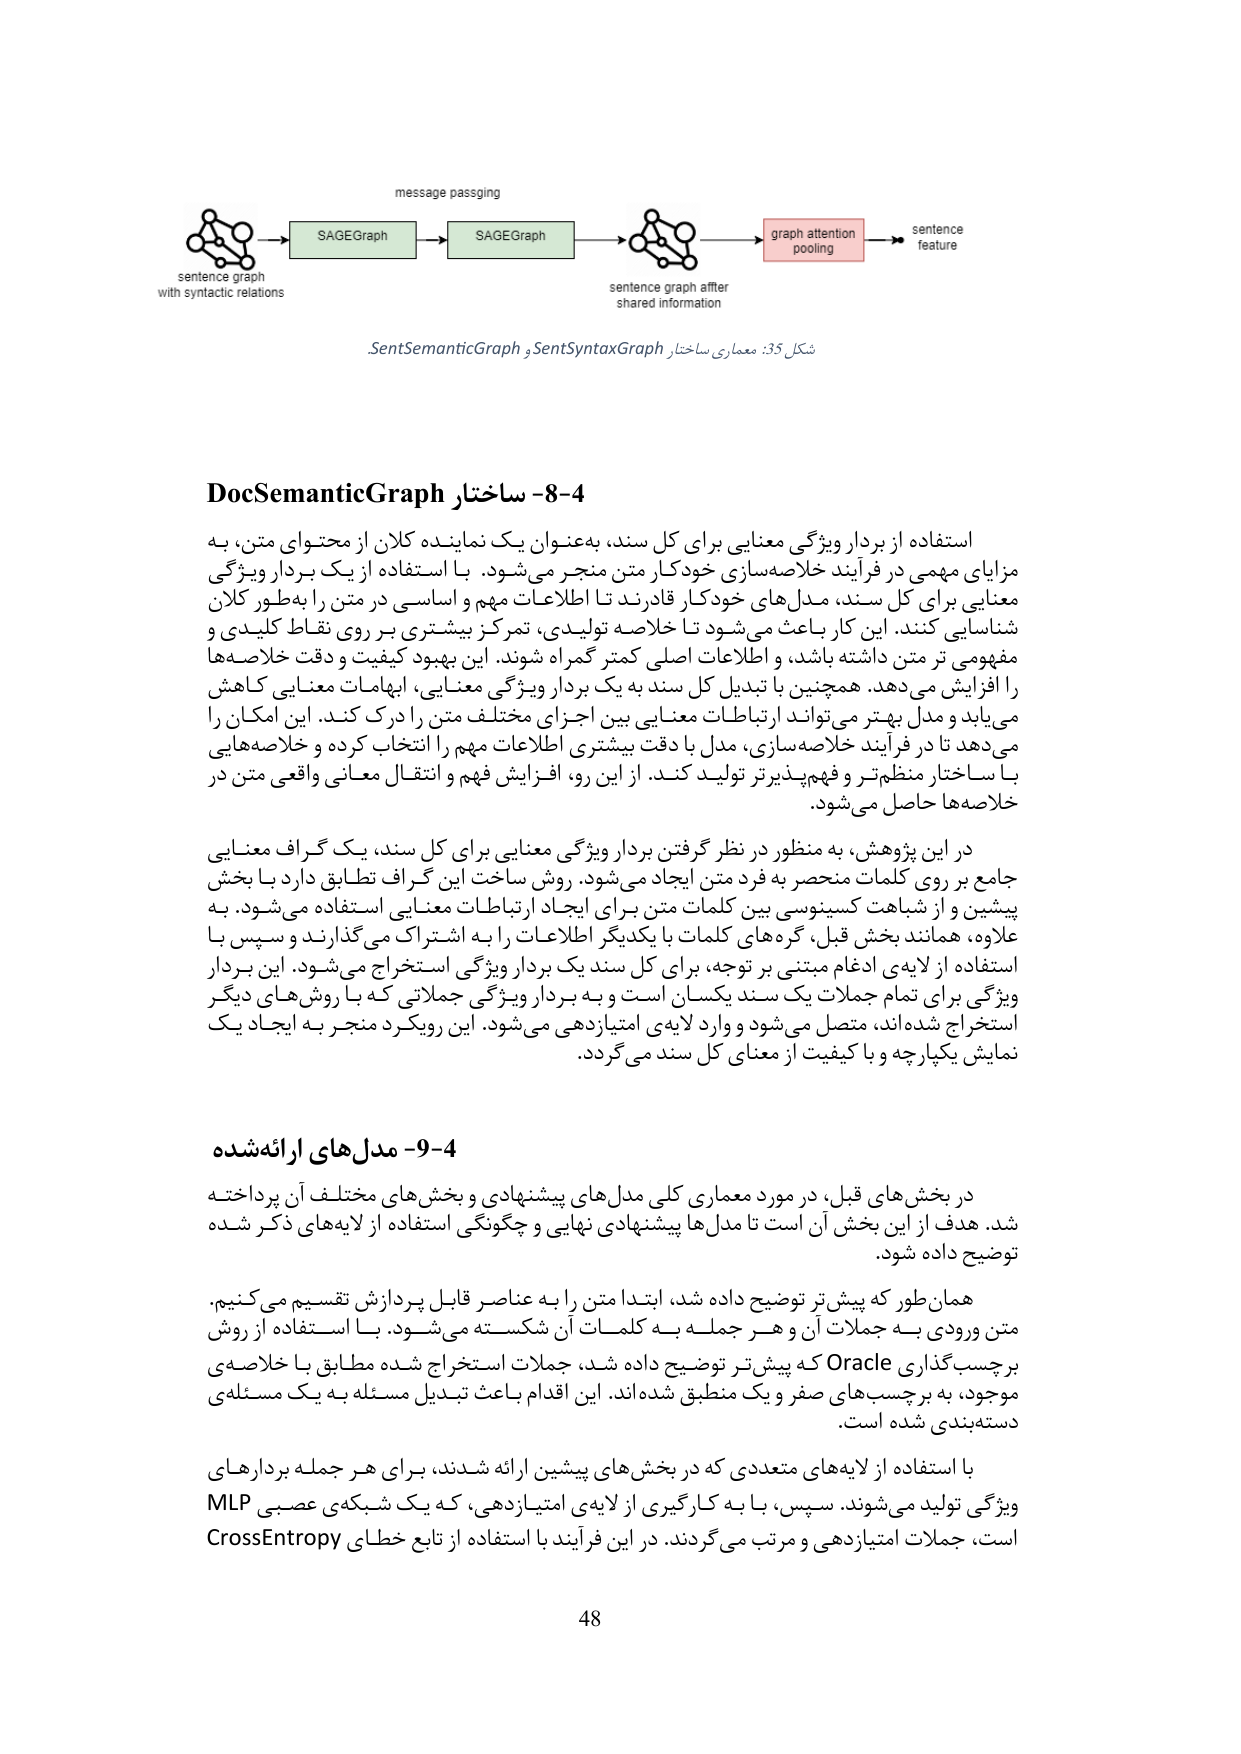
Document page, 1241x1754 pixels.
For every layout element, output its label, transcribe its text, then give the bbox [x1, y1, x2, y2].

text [207, 1457, 1018, 1555]
picture [147, 177, 974, 317]
text شکل 35: معماری ساختار SentSyntaxGraph و SentSemanticGraph. [207, 336, 1018, 361]
text همان‌طور که پیش‌تر توضیح داده شد، ابتدا متن را به عناصر قابل پردازش تقسیم می‌کنیم. متن ورودی به جملات آن و هر جمله به کلمات آن شکسته می‌شود. با استفاده از روش برچسب‌گذاری Oracle که پیش‌تر توضیح داده شد، جملات استخراج شده مطابق با خلاصه‌ی موجود، به برچسب‌های صفر و یک منطبق شده‌اند. این اقدام باعث تبدیل مسئله به یک مسئله‌ی دسته‌بندی شده است. [207, 1288, 1018, 1438]
text استفاده از بردار ویژگی معنایی برای کل سند، به‌عنوان یک نماینده کلان از محتوای متن، به مزایای مهمی در فرآیند خلاصه‌سازی خودکار متن منجر می‌شود. با استفاده از یک بردار ویژگی معنایی برای کل سند، مدل‌های خودکار قادرند تا اطلاعات مهم و اساسی در متن را به‌طور کلان شناسایی کنند. این کار باعث می‌شود تا خلاصه تولیدی، تمرکز بیشتری بر روی نقاط کلیدی و مفهومی تر متن داشته باشد، و اطلاعات اصلی کمتر گمراه شوند. این بهبود کیفیت و دقت خلاصه‌ها را افزایش می‌دهد. همچنین با تبدیل کل سند به یک بردار ویژگی معنایی، ابهامات معنایی کاهش می‌یابد و مدل بهتر می‌تواند ارتباطات معنایی بین اجزای مختلف متن را درک کند. این امکان را می‌دهد تا در فرآیند خلاصه‌سازی، مدل با دقت بیشتری اطلاعات مهم را انتخاب کرده و خلاصه‌هایی با ساختار منظم‌تر و فهم‌پذیرتر تولید کند. از این رو، افزایش فهم و انتقال معانی واقعی متن در خلاصه‌ها حاصل می‌شود. [207, 529, 1018, 819]
subtitle 9-4- مدل‌های ارائه‌شده [207, 1137, 1018, 1168]
text در بخش‌های قبل، در مورد معماری کلی مدل‌های پیشنهادی و بخش‌های مختلف آن پرداخته شد. هدف از این بخش آن است تا مدل‌ها پیشنهادی نهایی و چگونگی استفاده از لایه‌های ذکر شده توضیح داده شود. [207, 1183, 1018, 1269]
text در این پژوهش، به منظور در نظر گرفتن بردار ویژگی معنایی برای کل سند، یک گراف معنایی جامع بر روی کلمات منحصر به فرد متن ایجاد می‌شود. روش ساخت این گراف تطابق دارد با بخش پیشین و از شباهت کسینوسی بین کلمات متن برای ایجاد ارتباطات معنایی استفاده می‌شود. به علاوه، همانند بخش قبل، گره‌های کلمات با یکدیگر اطلاعات را به اشتراک می‌گذارند و سپس با استفاده از لایه‌ی ادغام مبتنی بر توجه، برای کل سند یک بردار ویژگی استخراج می‌شود. این بردار ویژگی برای تمام جملات یک سند یکسان است و به بردار ویژگی جملاتی که با روش‌های دیگر استخراج شده‌اند، متصل می‌شود و وارد لایه‌ی امتیازدهی می‌شود. این رویکرد منجر به ایجاد یک نمایش یکپارچه و با کیفیت از معنای کل سند می‌گردد. [207, 838, 1018, 1069]
subtitle 8-4- ساختار DocSemanticGraph [207, 481, 1018, 514]
